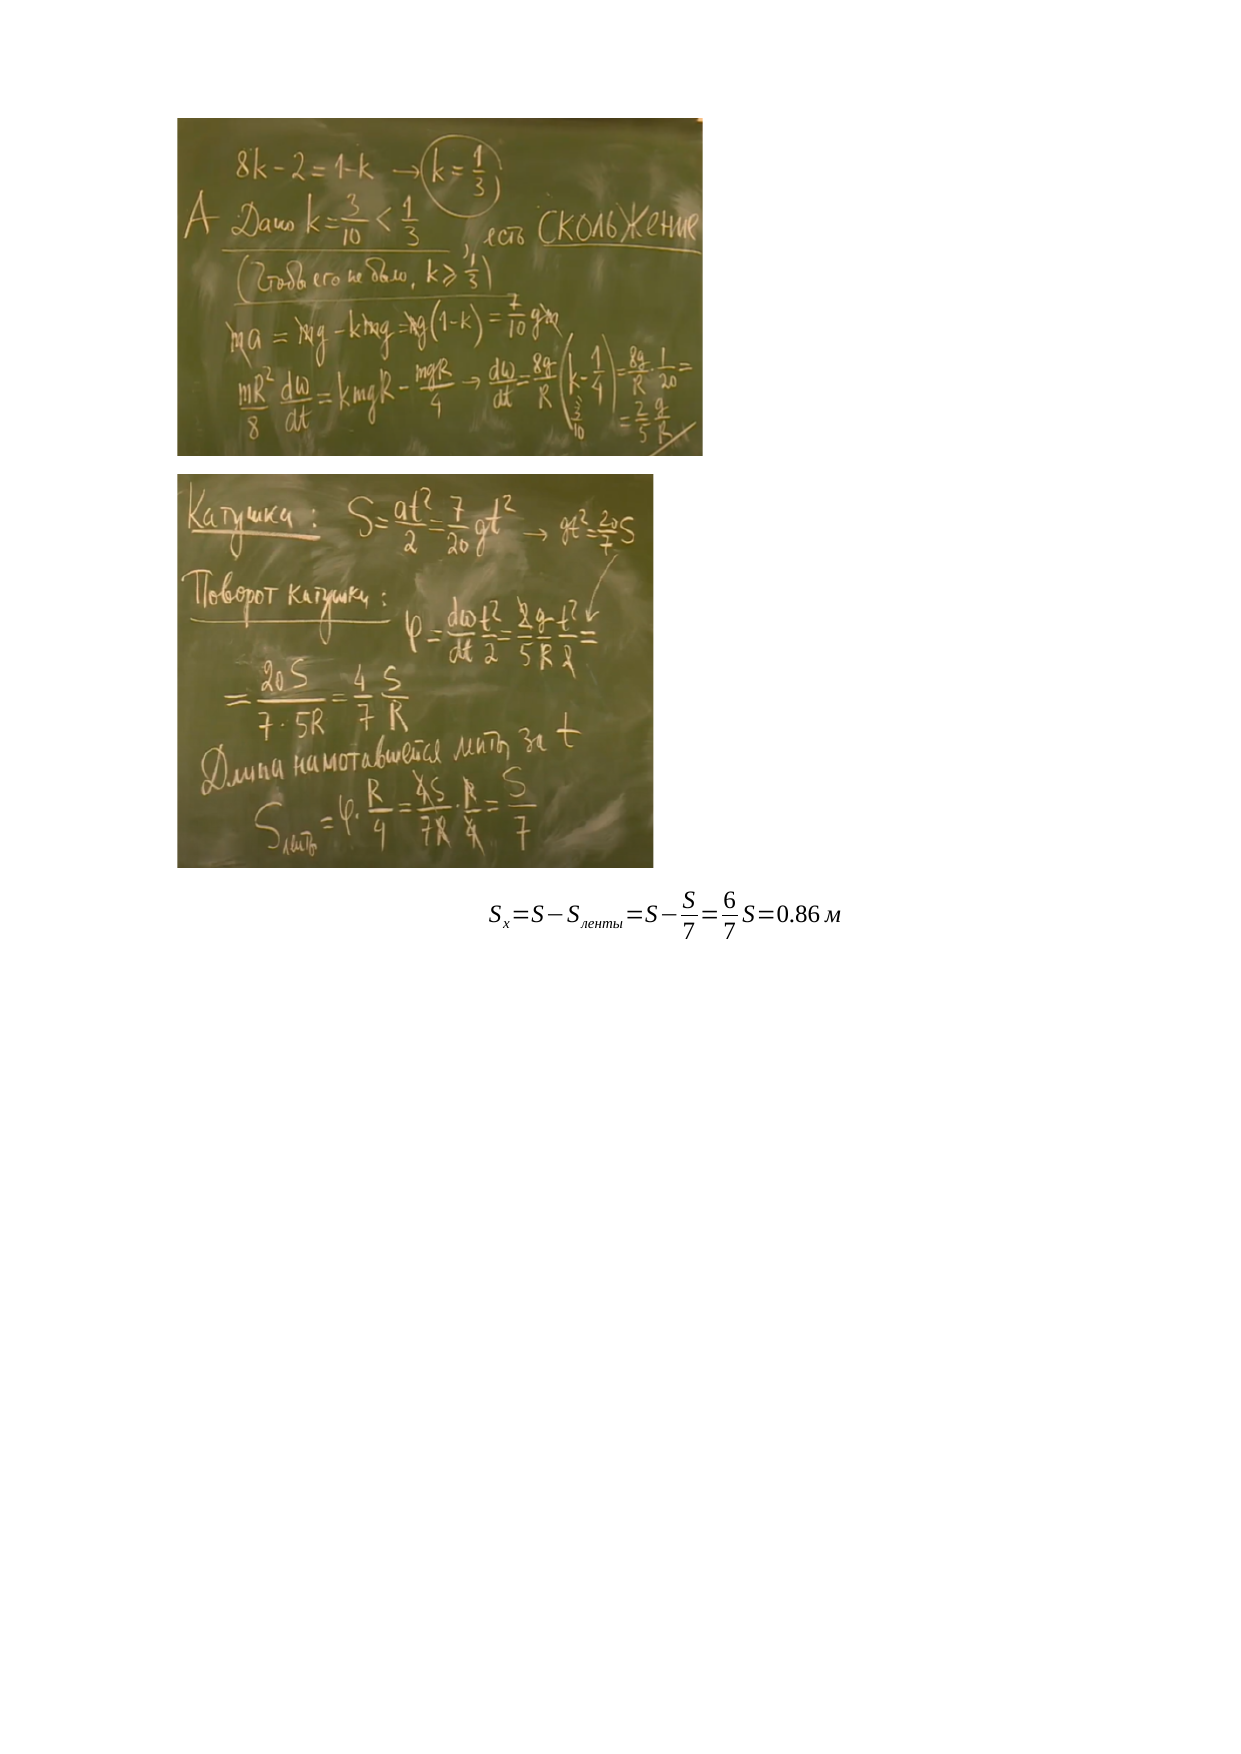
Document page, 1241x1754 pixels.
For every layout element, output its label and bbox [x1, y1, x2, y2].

picture [177, 474, 654, 868]
picture [177, 118, 703, 456]
